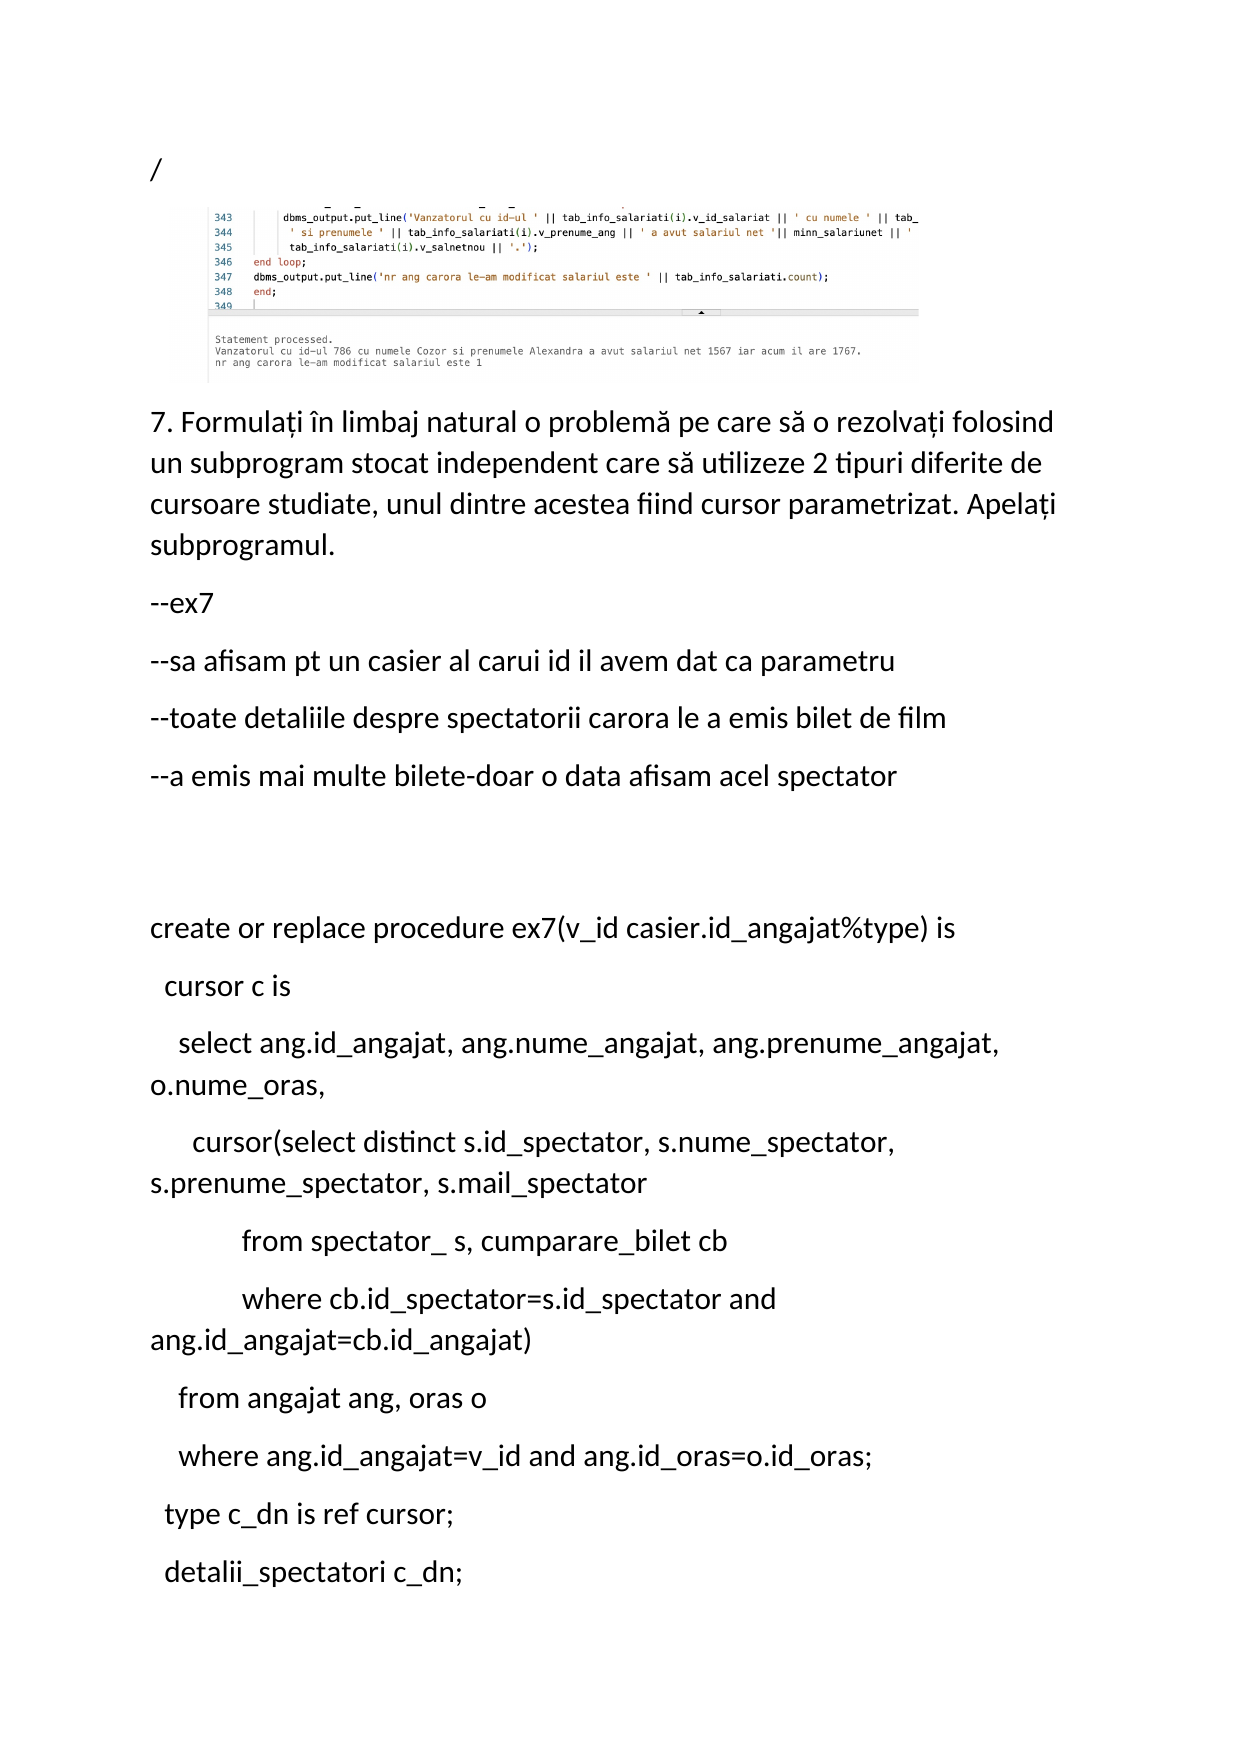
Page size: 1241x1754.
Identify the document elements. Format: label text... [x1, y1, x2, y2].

text --toate detaliile despre spectatorii carora le a emis bilet de film [150, 698, 1090, 737]
text 7. Formulați în limbaj natural o problemă pe care să o rezolvați folosind un subprogram stocat independent care să utilizeze 2 tipuri diferite de cursoare studiate, unul dintre acestea fiind cursor parametrizat. Apelați subprogramul. [150, 402, 1090, 563]
text type c_dn is ref cursor; [150, 1494, 1090, 1532]
text where cb.id_spectator=s.id_spectator and ang.id_angajat=cb.id_angajat) [150, 1279, 1090, 1358]
text where ang.id_angajat=v_id and ang.id_oras=o.id_oras; [150, 1436, 1090, 1474]
text select ang.id_angajat, ang.nume_angajat, ang.prenume_angajat, o.nume_oras, [150, 1023, 1090, 1103]
text --a emis mai multe bilete-doar o data afisam acel spectator [150, 756, 1090, 794]
text --ex7 [150, 583, 1090, 621]
text / [150, 150, 1090, 188]
text --sa afisam pt un casier al carui id il avem dat ca parametru [150, 641, 1090, 679]
text cursor(select distinct s.id_spectator, s.nume_spectator, s.prenume_spectator, s.mail_spectator [150, 1122, 1090, 1202]
text cursor c is [150, 966, 1090, 1004]
text from angajat ang, oras o [150, 1378, 1090, 1416]
text detalii_spectatori c_dn; [150, 1552, 1090, 1590]
text create or replace procedure ex7(v_id casier.id_angajat%type) is [150, 908, 1090, 946]
text from spectator_ s, cumparare_bilet cb [150, 1221, 1090, 1259]
